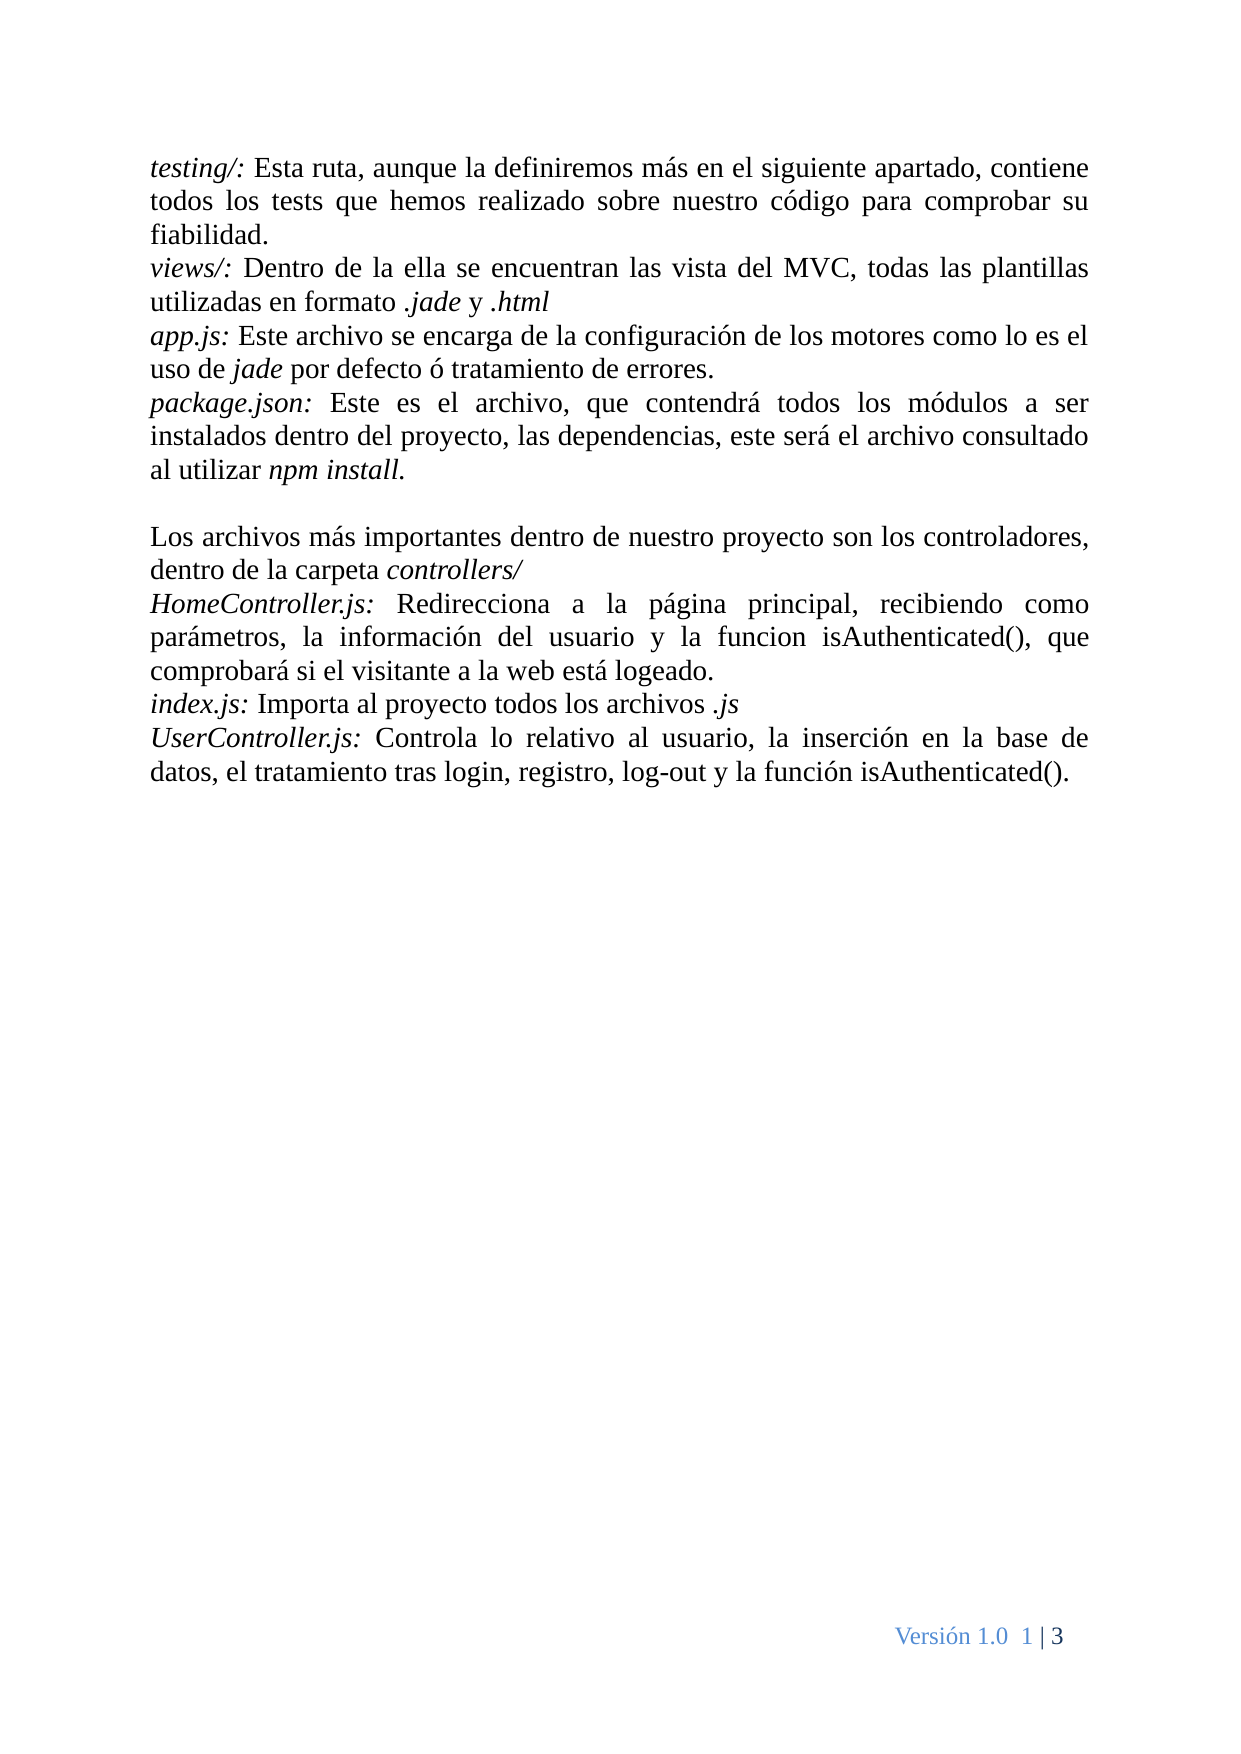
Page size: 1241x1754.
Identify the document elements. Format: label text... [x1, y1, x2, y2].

text testing/: Esta ruta, aunque la definiremos más en el siguiente apartado, contiene todos los tests que hemos realizado sobre nuestro código para comprobar su fiabilidad. [150, 150, 1090, 251]
text index.js: Importa al proyecto todos los archivos .js [150, 687, 1090, 720]
text HomeController.js: Redirecciona a la página principal, recibiendo como parámetros, la información del usuario y la funcion isAuthenticated(), que comprobará si el visitante a la web está logeado. [150, 586, 1090, 687]
text UserController.js: Controla lo relativo al usuario, la inserción en la base de datos, el tratamiento tras login, registro, log-out y la función isAuthenticated(). [150, 720, 1090, 787]
text app.js: Este archivo se encarga de la configuración de los motores como lo es el uso de jade por defecto ó tratamiento de errores. [150, 318, 1090, 385]
text Los archivos más importantes dentro de nuestro proyecto son los controladores, dentro de la carpeta controllers/ [150, 519, 1090, 586]
text views/: Dentro de la ella se encuentran las vista del MVC, todas las plantillas utilizadas en formato .jade y .html [150, 251, 1090, 318]
text package.json: Este es el archivo, que contendrá todos los módulos a ser instalados dentro del proyecto, las dependencias, este será el archivo consultado al utilizar npm install. [150, 385, 1090, 485]
